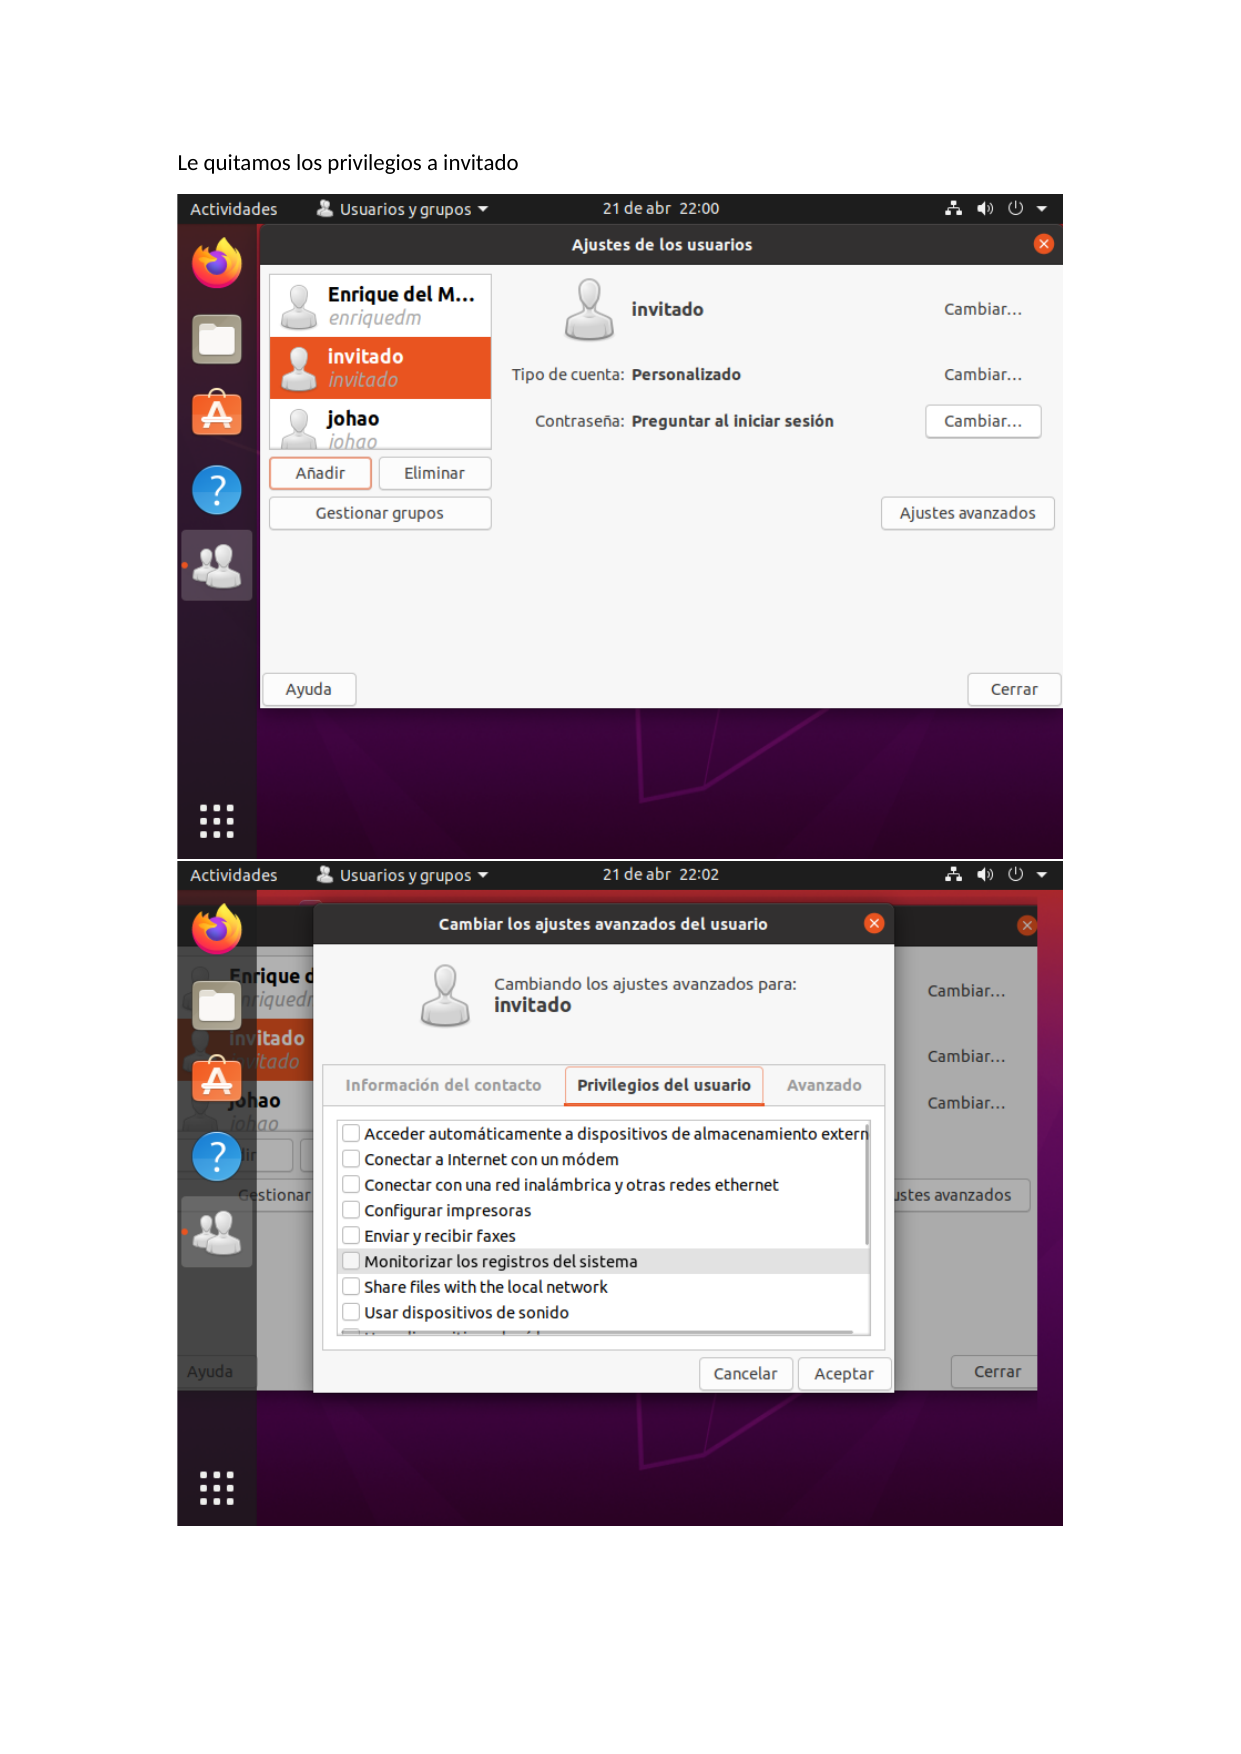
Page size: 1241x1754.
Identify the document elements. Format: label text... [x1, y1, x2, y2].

picture [177, 861, 1063, 1526]
picture [177, 194, 1063, 859]
text Le quitamos los privilegios a invitado [177, 148, 1063, 176]
